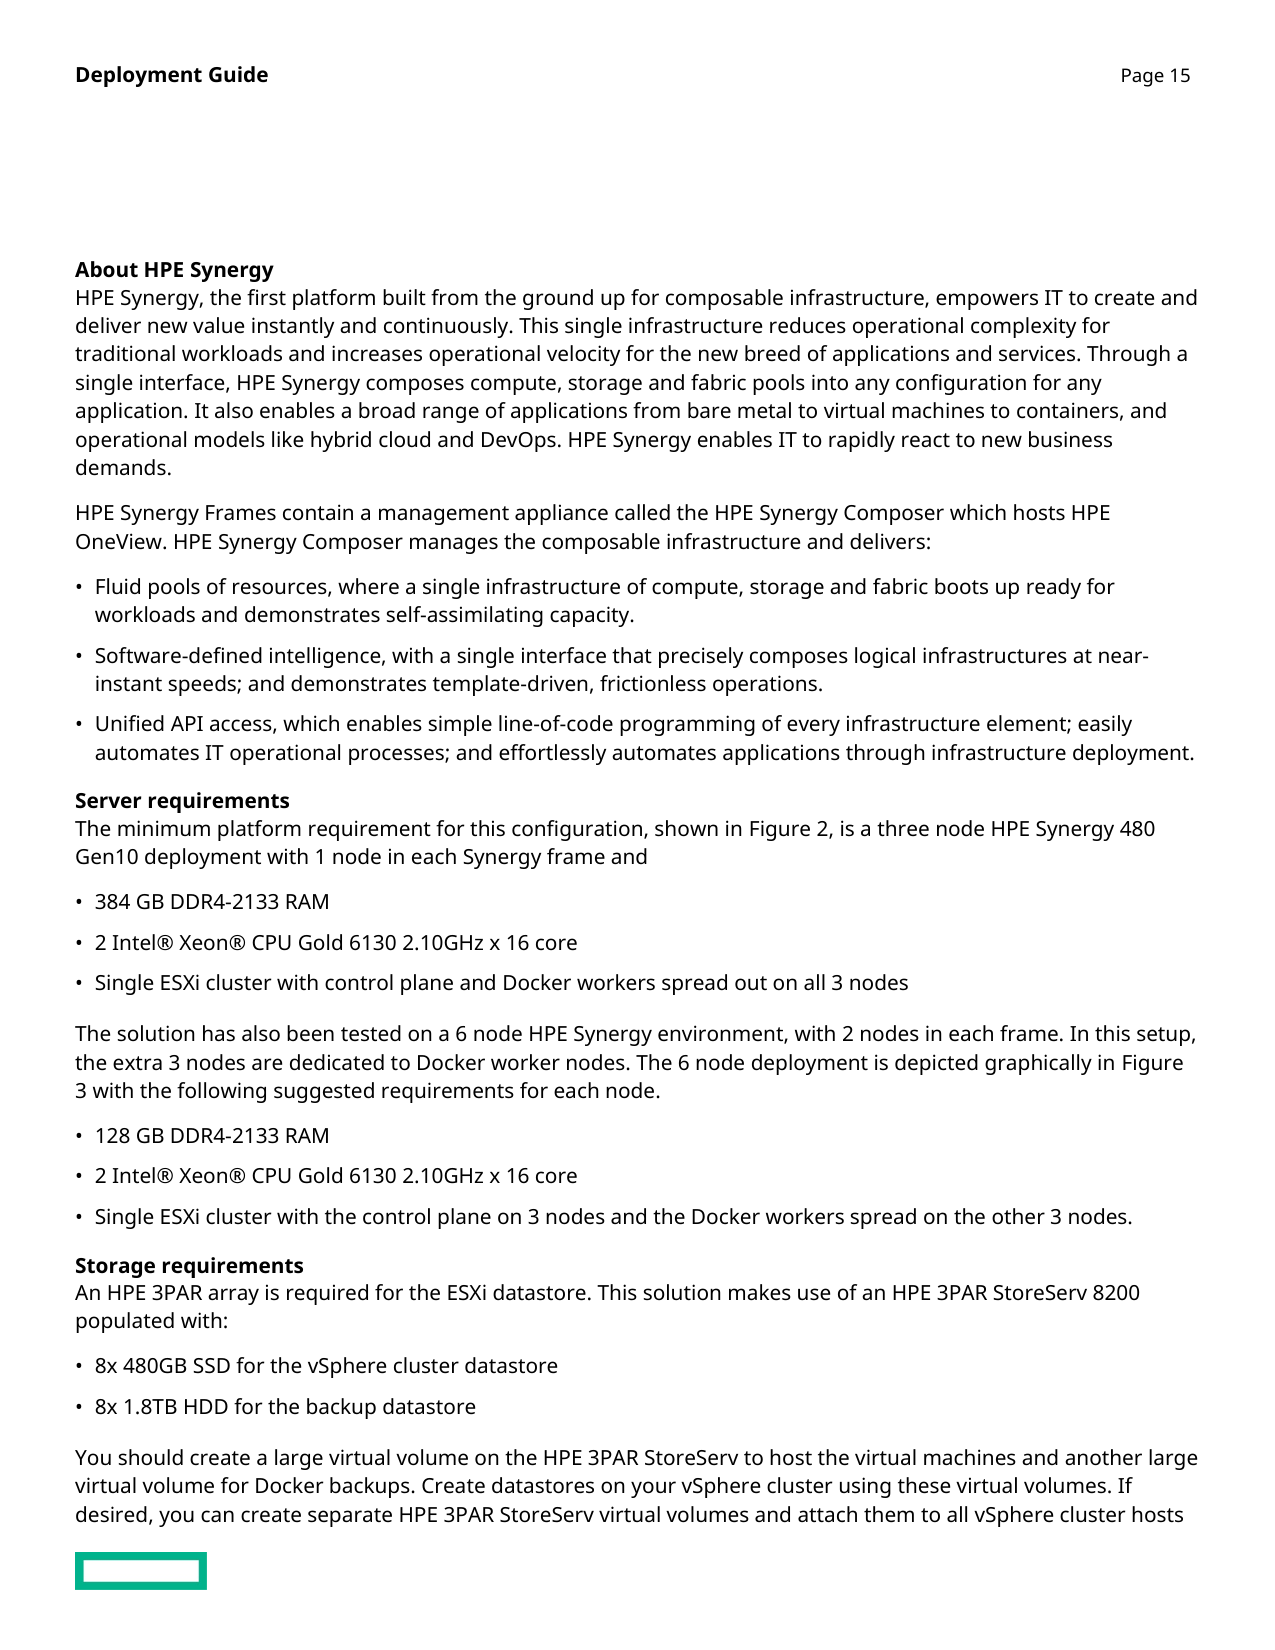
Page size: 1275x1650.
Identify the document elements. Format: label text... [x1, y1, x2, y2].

text 2 Intel® Xeon® CPU Gold 6130 2.10GHz x 16 core [75, 928, 1200, 956]
text An HPE 3PAR array is required for the ESXi datastore. This solution makes use of an HPE 3PAR StoreServ 8200 populated with: [75, 1278, 1200, 1335]
picture [75, 1552, 207, 1590]
text 8x 480GB SSD for the vSphere cluster datastore [75, 1352, 1200, 1380]
text HPE Synergy Frames contain a management appliance called the HPE Synergy Composer which hosts HPE OneView. HPE Synergy Composer manages the composable infrastructure and delivers: [75, 498, 1200, 555]
text Single ESXi cluster with control plane and Docker workers spread out on all 3 nodes [75, 968, 1200, 997]
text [75, 1443, 1200, 1528]
text The minimum platform requirement for this configuration, shown in Figure 2, is a three node HPE Synergy 480 Gen10 deployment with 1 node in each Synergy frame and [75, 814, 1200, 871]
subtitle Server requirements [75, 789, 1200, 814]
text Software-defined intelligence, with a single interface that precisely composes logical infrastructures at near-instant speeds; and demonstrates template-driven, frictionless operations. [75, 641, 1200, 698]
text 128 GB DDR4-2133 RAM [75, 1121, 1200, 1150]
text Fluid pools of resources, where a single infrastructure of compute, storage and fabric boots up ready for workloads and demonstrates self-assimilating capacity. [75, 572, 1200, 629]
text 2 Intel® Xeon® CPU Gold 6130 2.10GHz x 16 core [75, 1162, 1200, 1190]
text Unified API access, which enables simple line-of-code programming of every infrastructure element; easily automates IT operational processes; and effortlessly automates applications through infrastructure deployment. [75, 709, 1200, 766]
text 8x 1.8TB HDD for the backup datastore [75, 1392, 1200, 1420]
subtitle About HPE Synergy [75, 258, 1200, 283]
text Single ESXi cluster with the control plane on 3 nodes and the Docker workers spread on the other 3 nodes. [75, 1202, 1200, 1231]
text HPE Synergy, the first platform built from the ground up for composable infrastructure, empowers IT to create and deliver new value instantly and continuously. This single infrastructure reduces operational complexity for traditional workloads and increases operational velocity for the new breed of applications and services. Through a single interface, HPE Synergy composes compute, storage and fabric pools into any configuration for any application. It also enables a broad range of applications from bare metal to virtual machines to containers, and operational models like hybrid cloud and DevOps. HPE Synergy enables IT to rapidly react to new business demands. [75, 283, 1200, 482]
text The solution has also been tested on a 6 node HPE Synergy environment, with 2 nodes in each frame. In this setup, the extra 3 nodes are dedicated to Docker worker nodes. The 6 node deployment is depicted graphically in Figure 3 with the following suggested requirements for each node. [75, 1019, 1200, 1104]
subtitle Storage requirements [75, 1253, 1200, 1278]
text 384 GB DDR4-2133 RAM [75, 887, 1200, 916]
